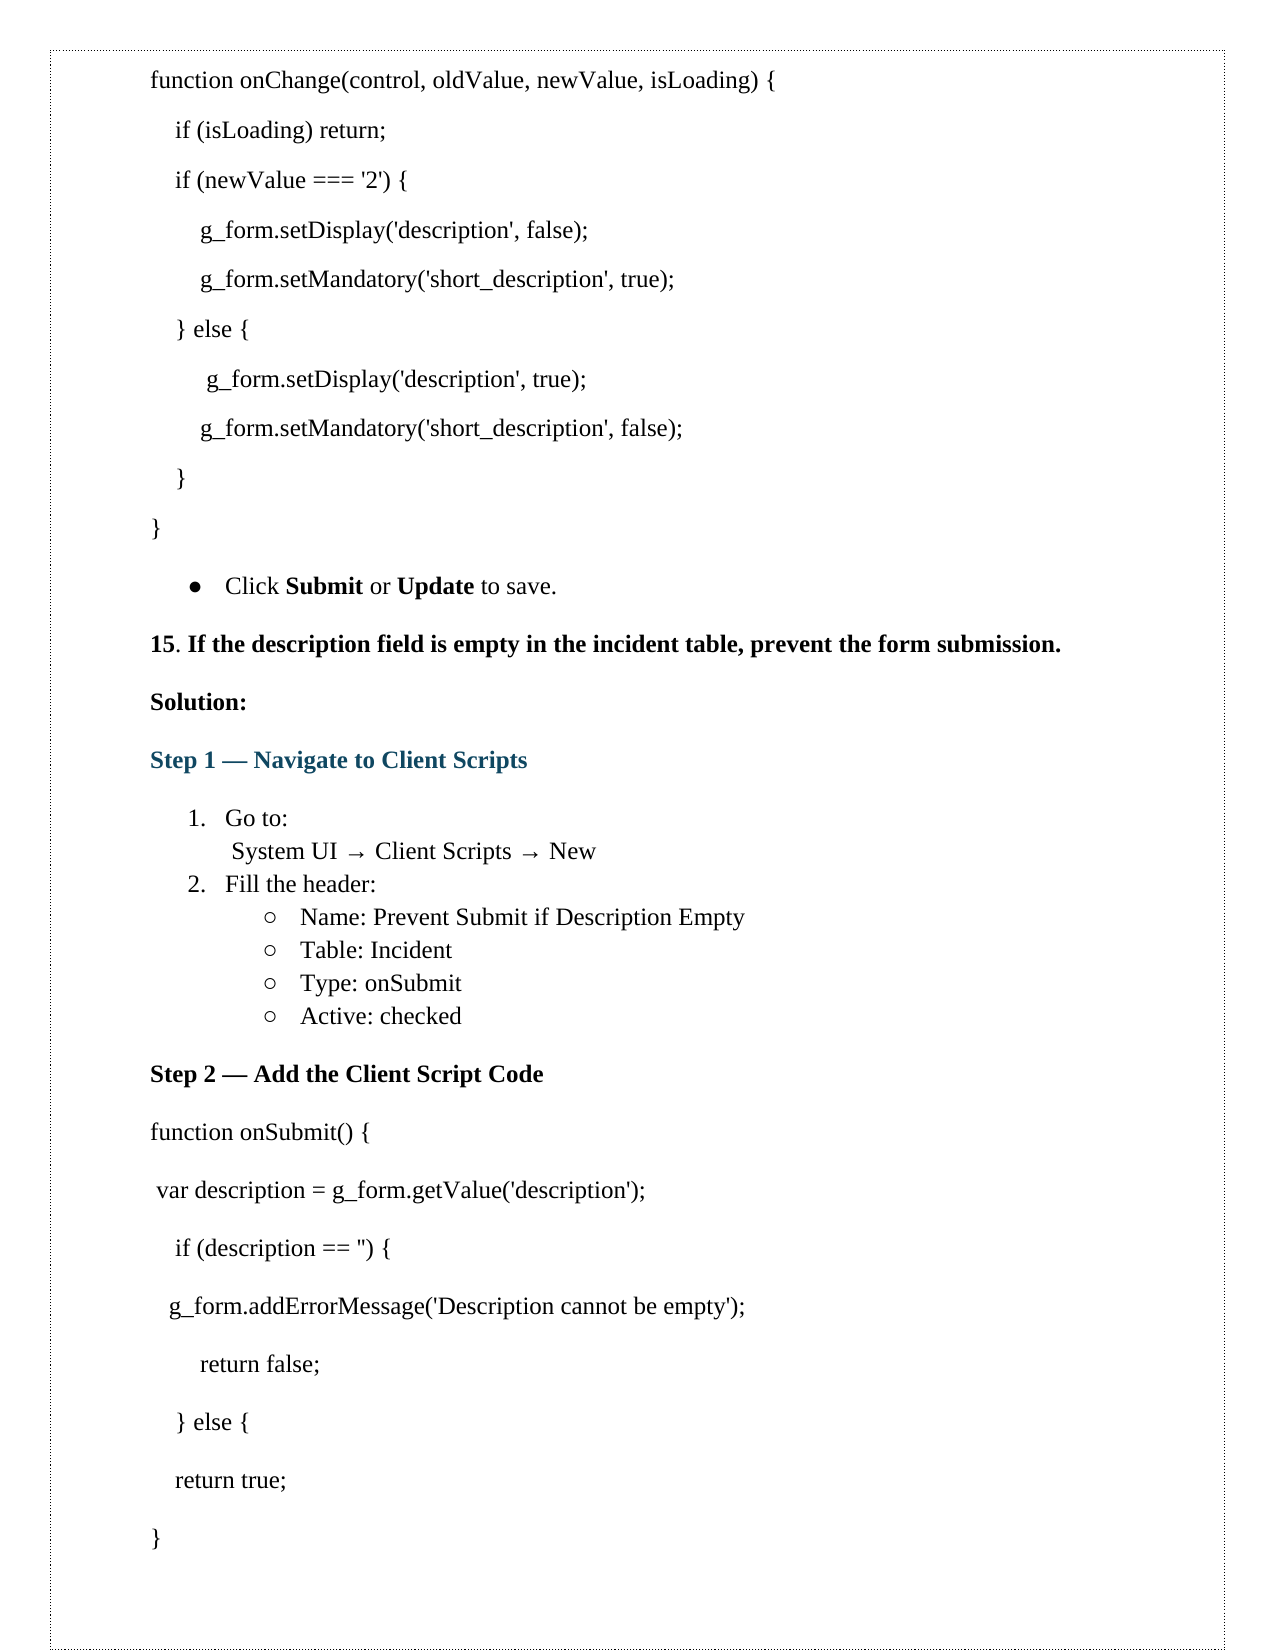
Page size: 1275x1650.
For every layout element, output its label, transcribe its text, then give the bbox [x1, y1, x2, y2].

text g_form.setMandatory('short_description', true); [150, 264, 1200, 293]
text } [150, 463, 1200, 492]
text 15. If the description field is empty in the incident table, prevent the form submission. [150, 629, 1200, 658]
text return false; [150, 1349, 1200, 1378]
text g_form.setMandatory('short_description', false); [150, 413, 1200, 442]
text var description = g_form.getValue('description'); [150, 1175, 1200, 1204]
text } else { [150, 314, 1200, 343]
text } [150, 513, 1200, 542]
list Table: Incident [262, 935, 1200, 964]
text return true; [150, 1465, 1200, 1494]
text } else { [150, 1407, 1200, 1436]
text Solution: [150, 687, 1200, 716]
text function onSubmit() { [150, 1117, 1200, 1146]
text if (newValue === '2') { [150, 165, 1200, 194]
list Name: Prevent Submit if Description Empty [262, 902, 1200, 931]
text function onChange(control, oldValue, newValue, isLoading) { [150, 66, 1200, 94]
list Go to: System UI → Client Scripts → New [187, 803, 1200, 865]
text } [150, 1523, 1200, 1552]
subtitle Step 1 — Navigate to Client Scripts [150, 745, 1200, 774]
text Step 2 — Add the Client Script Code [150, 1059, 1200, 1088]
text g_form.setDisplay('description', true); [150, 364, 1200, 392]
list Active: checked [262, 1001, 1200, 1030]
text g_form.addErrorMessage('Description cannot be empty'); [150, 1291, 1200, 1320]
list Click Submit or Update to save. [187, 571, 1200, 599]
text if (description == '') { [150, 1233, 1200, 1262]
list Type: onSubmit [262, 968, 1200, 997]
text if (isLoading) return; [150, 115, 1200, 144]
text g_form.setDisplay('description', false); [150, 215, 1200, 243]
list Fill the header: [187, 869, 1200, 898]
